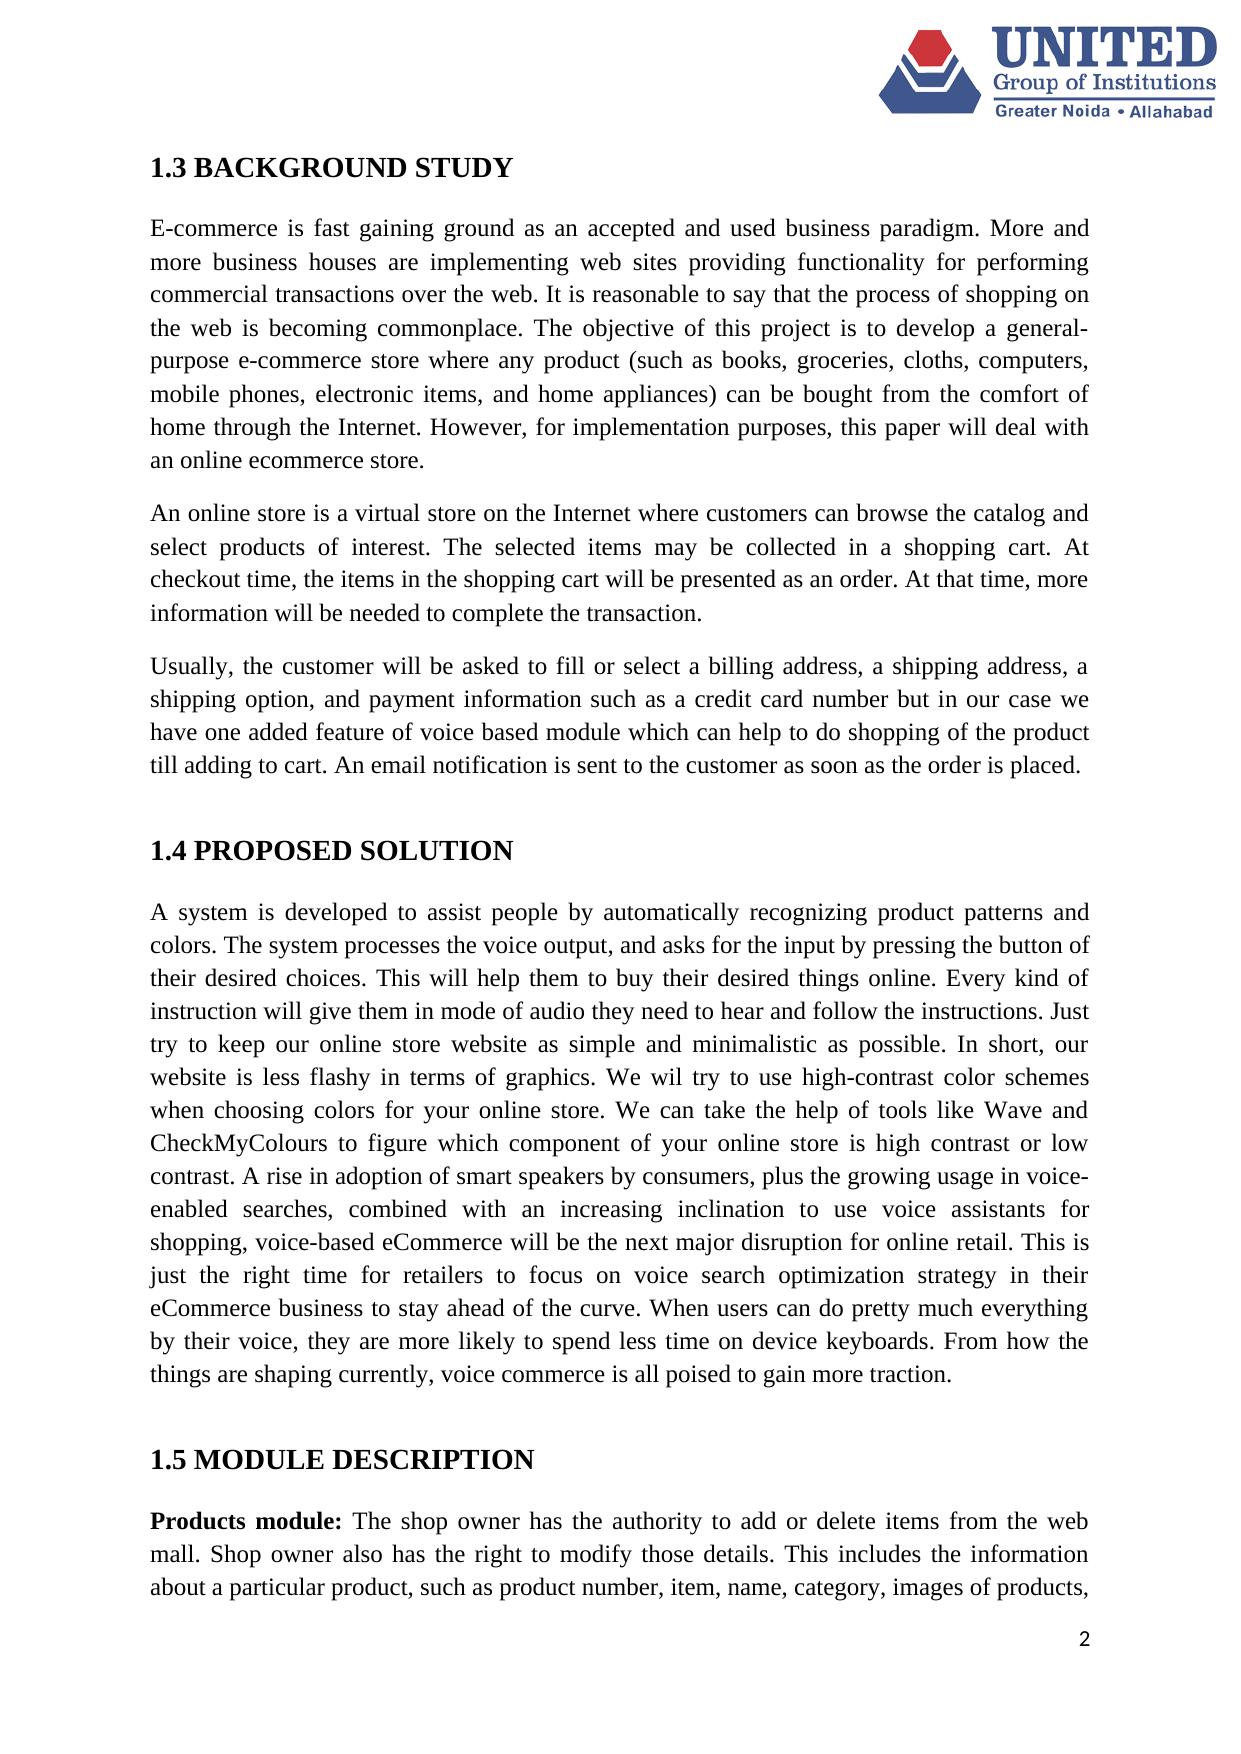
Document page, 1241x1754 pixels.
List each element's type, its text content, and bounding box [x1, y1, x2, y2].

subtitle 1.4 PROPOSED SOLUTION [150, 833, 1090, 867]
text A system is developed to assist people by automatically recognizing product patterns and colors. The system processes the voice output, and asks for the input by pressing the button of their desired choices. This will help them to buy their desired things online. Every kind of instruction will give them in mode of audio they need to hear and follow the instructions. Just try to keep our online store website as simple and minimalistic as possible. In short, our website is less flashy in terms of graphics. We wil try to use high-contrast color schemes when choosing colors for your online store. We can take the help of tools like Wave and CheckMyColours to figure which component of your online store is high contrast or low contrast. A rise in adoption of smart speakers by consumers, plus the growing usage in voice-enabled searches, combined with an increasing inclination to use voice assistants for shopping, voice-based eCommerce will be the next major disruption for online retail. This is just the right time for retailers to focus on voice search optimization strategy in their eCommerce business to stay ahead of the curve. When users can do pretty much everything by their voice, they are more likely to spend less time on device keyboards. From how the things are shaping currently, voice commerce is all poised to gain more traction. [150, 897, 1090, 1388]
subtitle 1.3 BACKGROUND STUDY [150, 150, 1090, 183]
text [150, 1506, 1090, 1601]
text An online store is a virtual store on the Internet where customers can browse the catalog and select products of interest. The selected items may be collected in a shopping cart. At checkout time, the items in the shopping cart will be presented as an order. At that time, more information will be needed to complete the transaction. [150, 498, 1090, 626]
picture [873, 20, 1218, 124]
text Usually, the customer will be asked to fill or select a billing address, a shipping address, a shipping option, and payment information such as a credit card number but in our case we have one added feature of voice based module which can help to do shopping of the product till adding to cart. An email notification is sent to the customer as soon as the order is placed. [150, 651, 1090, 779]
subtitle 1.5 MODULE DESCRIPTION [150, 1442, 1090, 1476]
text E-commerce is fast gaining ground as an accepted and used business paradigm. More and more business houses are implementing web sites providing functionality for performing commercial transactions over the web. It is reasonable to say that the process of shopping on the web is becoming commonplace. The objective of this project is to develop a general-purpose e-commerce store where any product (such as books, groceries, cloths, computers, mobile phones, electronic items, and home appliances) can be bought from the comfort of home through the Internet. However, for implementation purposes, this paper will deal with an online ecommerce store. [150, 213, 1090, 473]
